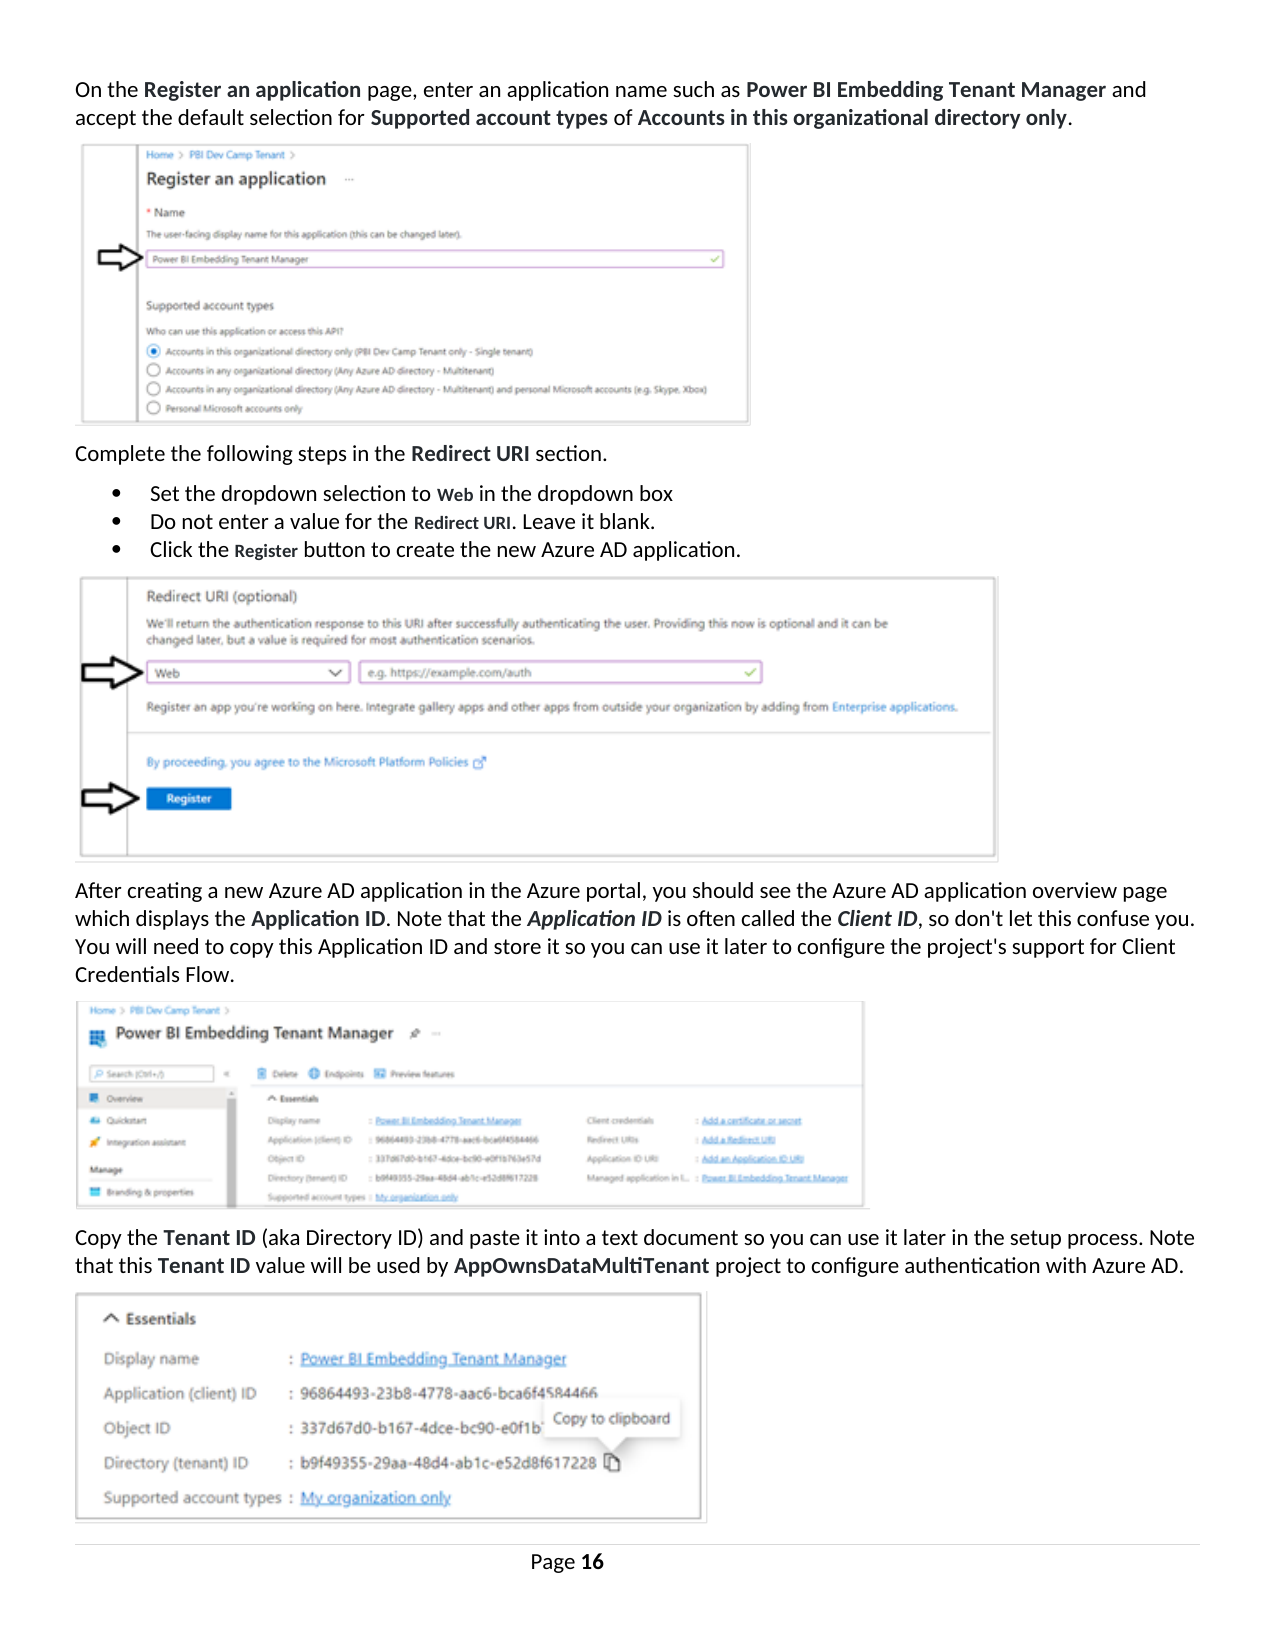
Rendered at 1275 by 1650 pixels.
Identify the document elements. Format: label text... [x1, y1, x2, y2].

picture [75, 1001, 871, 1211]
text On the Register an application page, enter an application name such as Power BI Embedding Tenant Manager and accept the default selection for Supported account types of Accounts in this organizational directory only. [75, 75, 1200, 131]
picture [75, 143, 752, 427]
text Copy the Tenant ID (aka Directory ID) and paste it into a text document so you can use it later in the setup process. Note that this Tenant ID value will be used by AppOwnsDataMultiTenant project to configure authentication with Azure AD. [75, 1223, 1200, 1279]
picture [75, 1291, 709, 1525]
list Click the Register button to create the new Azure AD application. [112, 535, 1200, 563]
list Set the dropdown selection to Web in the dropdown box [112, 479, 1200, 507]
picture [75, 576, 1000, 864]
list Do not enter a value for the Redirect URI. Leave it blank. [112, 507, 1200, 535]
text Complete the following steps in the Redirect URI section. [75, 439, 1200, 467]
text After creating a new Azure AD application in the Azure portal, you should see the Azure AD application overview page which displays the Application ID. Note that the Application ID is often called the Client ID, so don't let this confuse you. You will need to copy this Application ID and store it so you can use it later to configure the project's support for Client Credentials Flow. [75, 876, 1200, 988]
